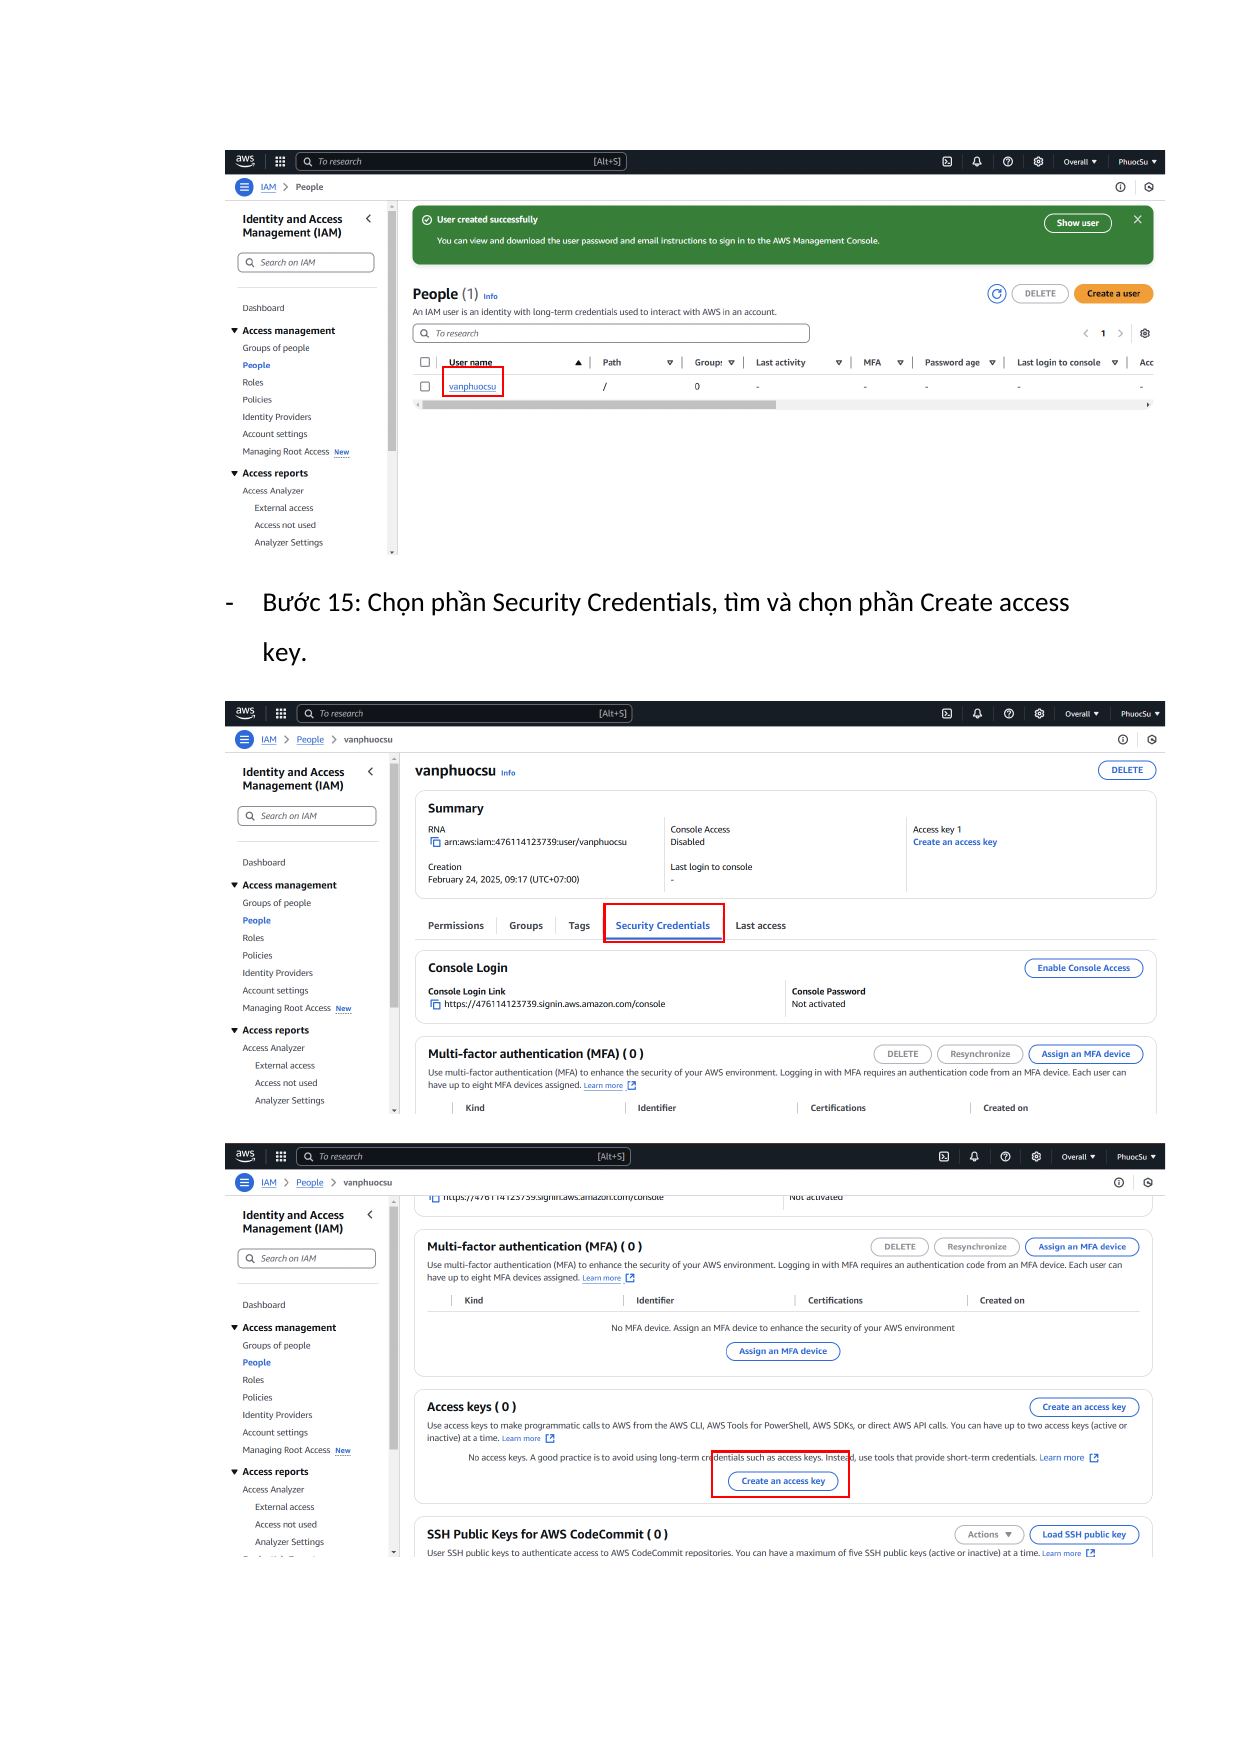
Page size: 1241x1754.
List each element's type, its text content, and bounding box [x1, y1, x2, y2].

picture [225, 150, 1166, 555]
picture [225, 701, 1166, 1114]
list Bước 15: Chọn phần Security Credentials, tìm và chọn phần Create access key. [225, 585, 1090, 668]
picture [225, 1143, 1166, 1557]
